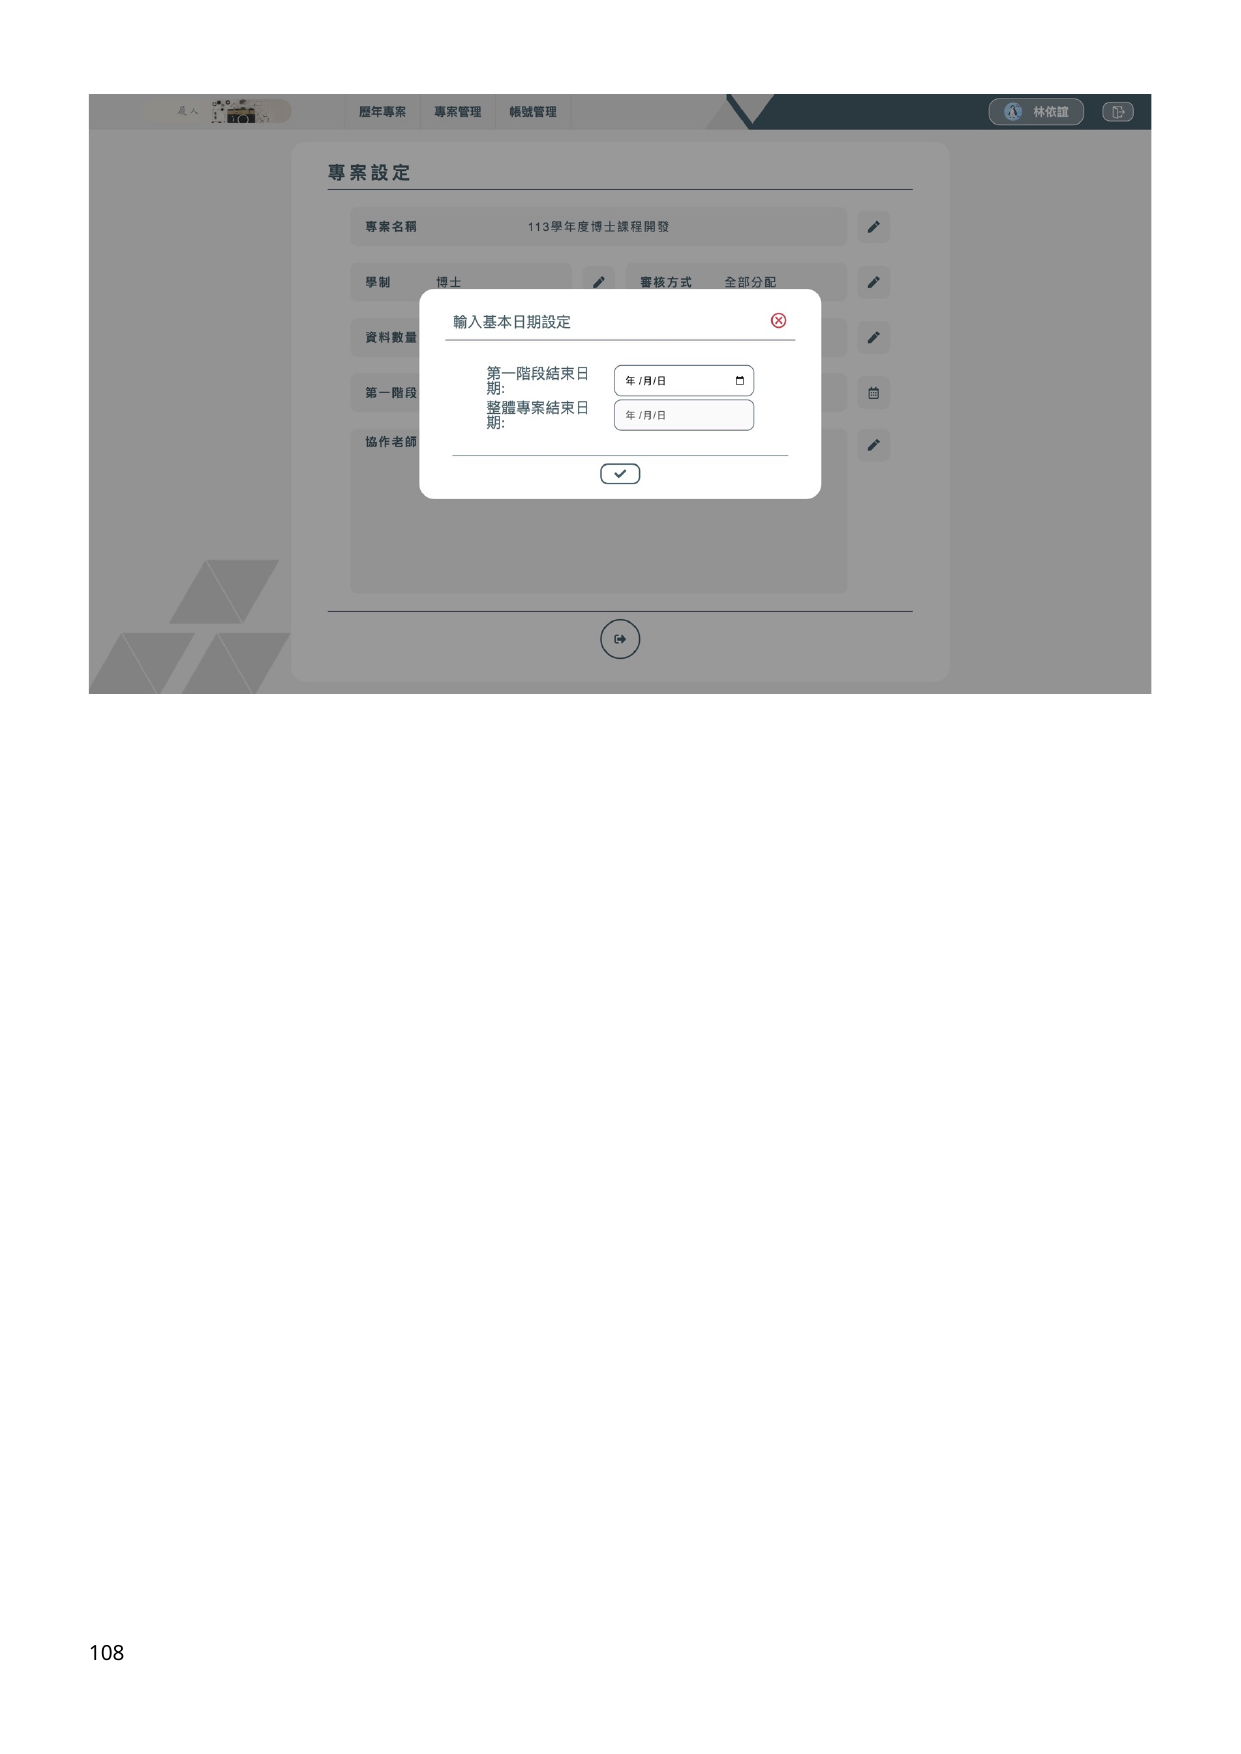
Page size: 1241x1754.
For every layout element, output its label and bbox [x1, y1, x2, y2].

picture [88, 94, 1152, 694]
